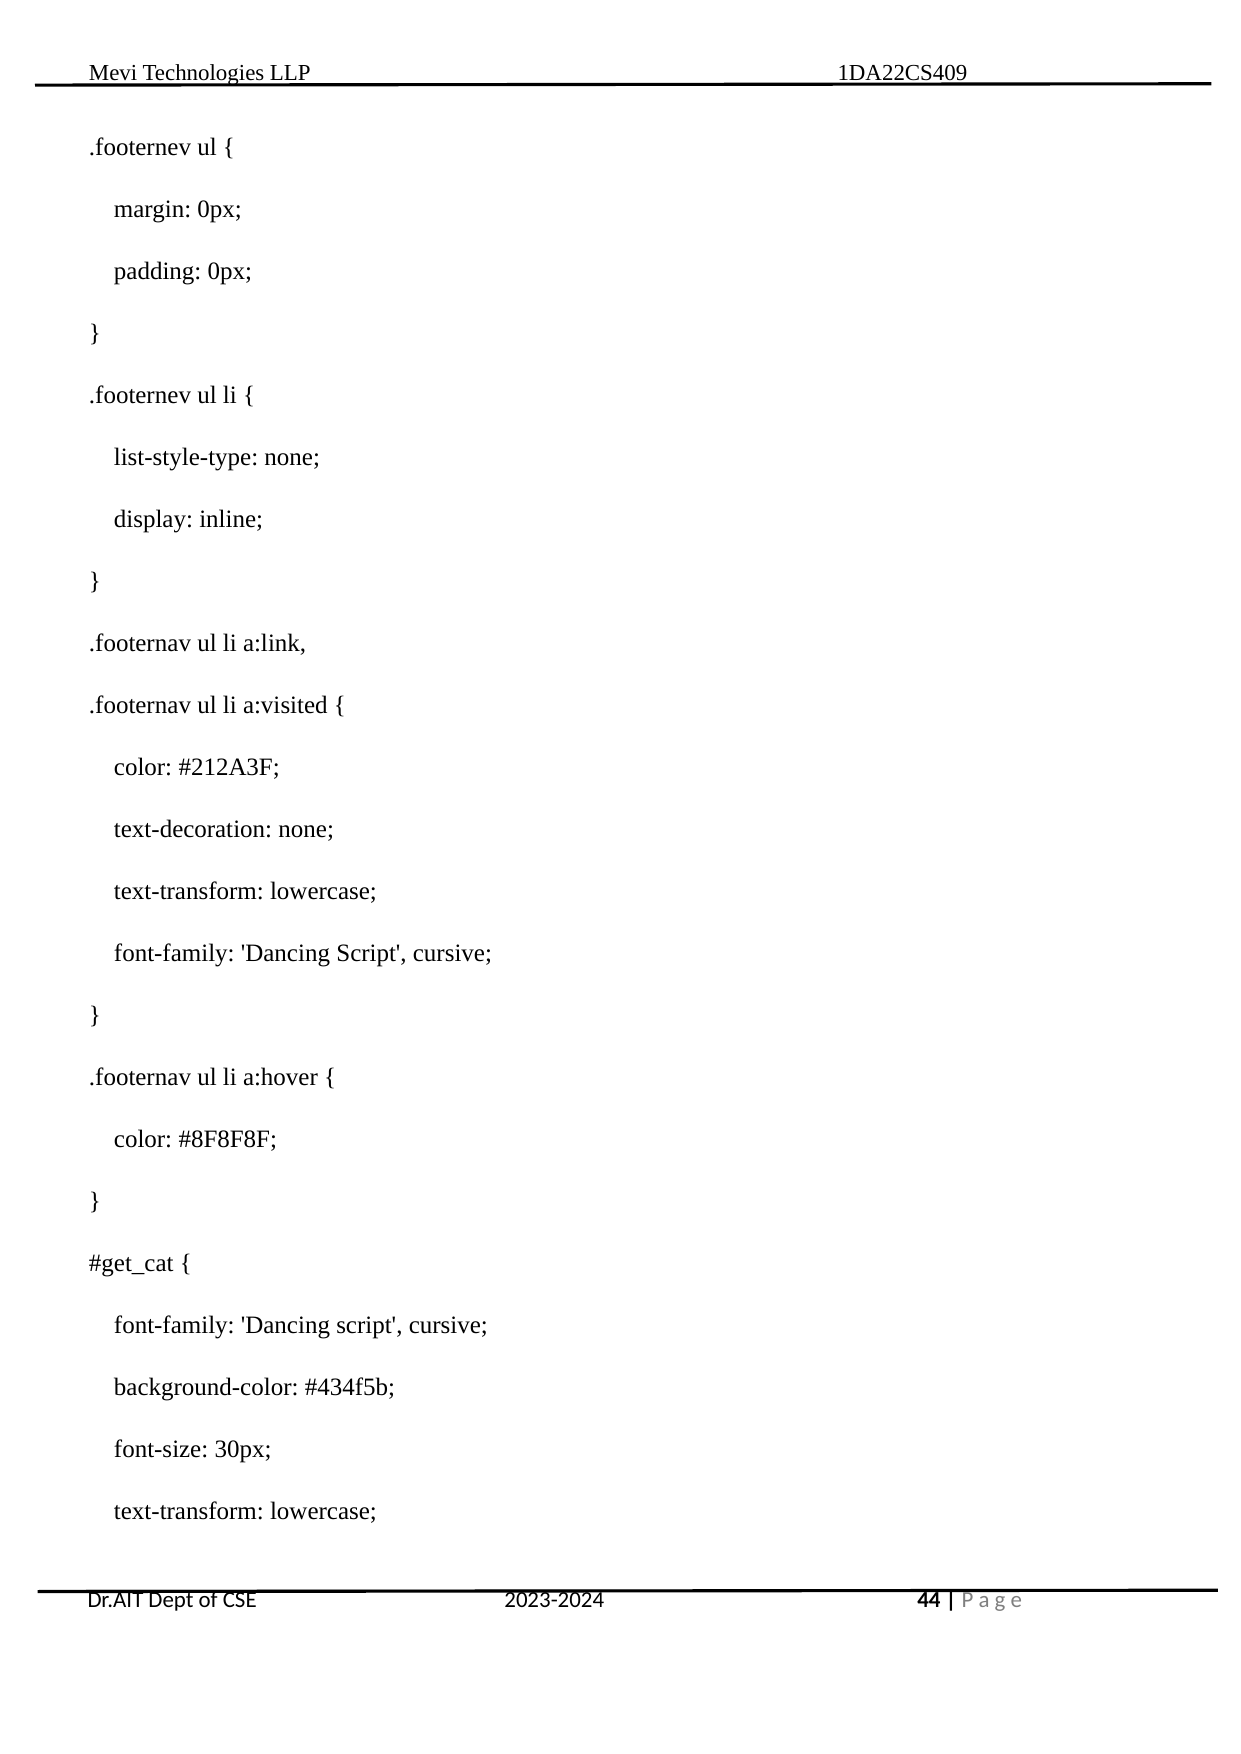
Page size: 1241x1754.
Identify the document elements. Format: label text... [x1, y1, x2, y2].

text text-decoration: none; [89, 814, 1171, 843]
text .footernev ul li { [89, 380, 1171, 409]
text color: #212A3F; [89, 752, 1171, 781]
text font-family: 'Dancing script', cursive; [89, 1310, 1171, 1339]
text } [89, 566, 1171, 595]
text font-family: 'Dancing Script', cursive; [89, 938, 1171, 967]
text margin: 0px; [89, 194, 1171, 223]
text } [89, 1186, 1171, 1215]
text font-size: 30px; [89, 1434, 1171, 1463]
text .footernev ul { [89, 132, 1171, 161]
text background-color: #434f5b; [89, 1372, 1171, 1401]
text color: #8F8F8F; [89, 1124, 1171, 1153]
text list-style-type: none; [89, 442, 1171, 471]
text .footernav ul li a:link, [89, 628, 1171, 657]
text .footernav ul li a:hover { [89, 1062, 1171, 1091]
text #get_cat { [89, 1248, 1171, 1277]
text } [89, 318, 1171, 347]
text } [89, 1000, 1171, 1029]
text padding: 0px; [89, 256, 1171, 285]
text display: inline; [89, 504, 1171, 533]
text text-transform: lowercase; [89, 876, 1171, 905]
text text-transform: lowercase; [89, 1496, 1171, 1524]
text .footernav ul li a:visited { [89, 690, 1171, 719]
